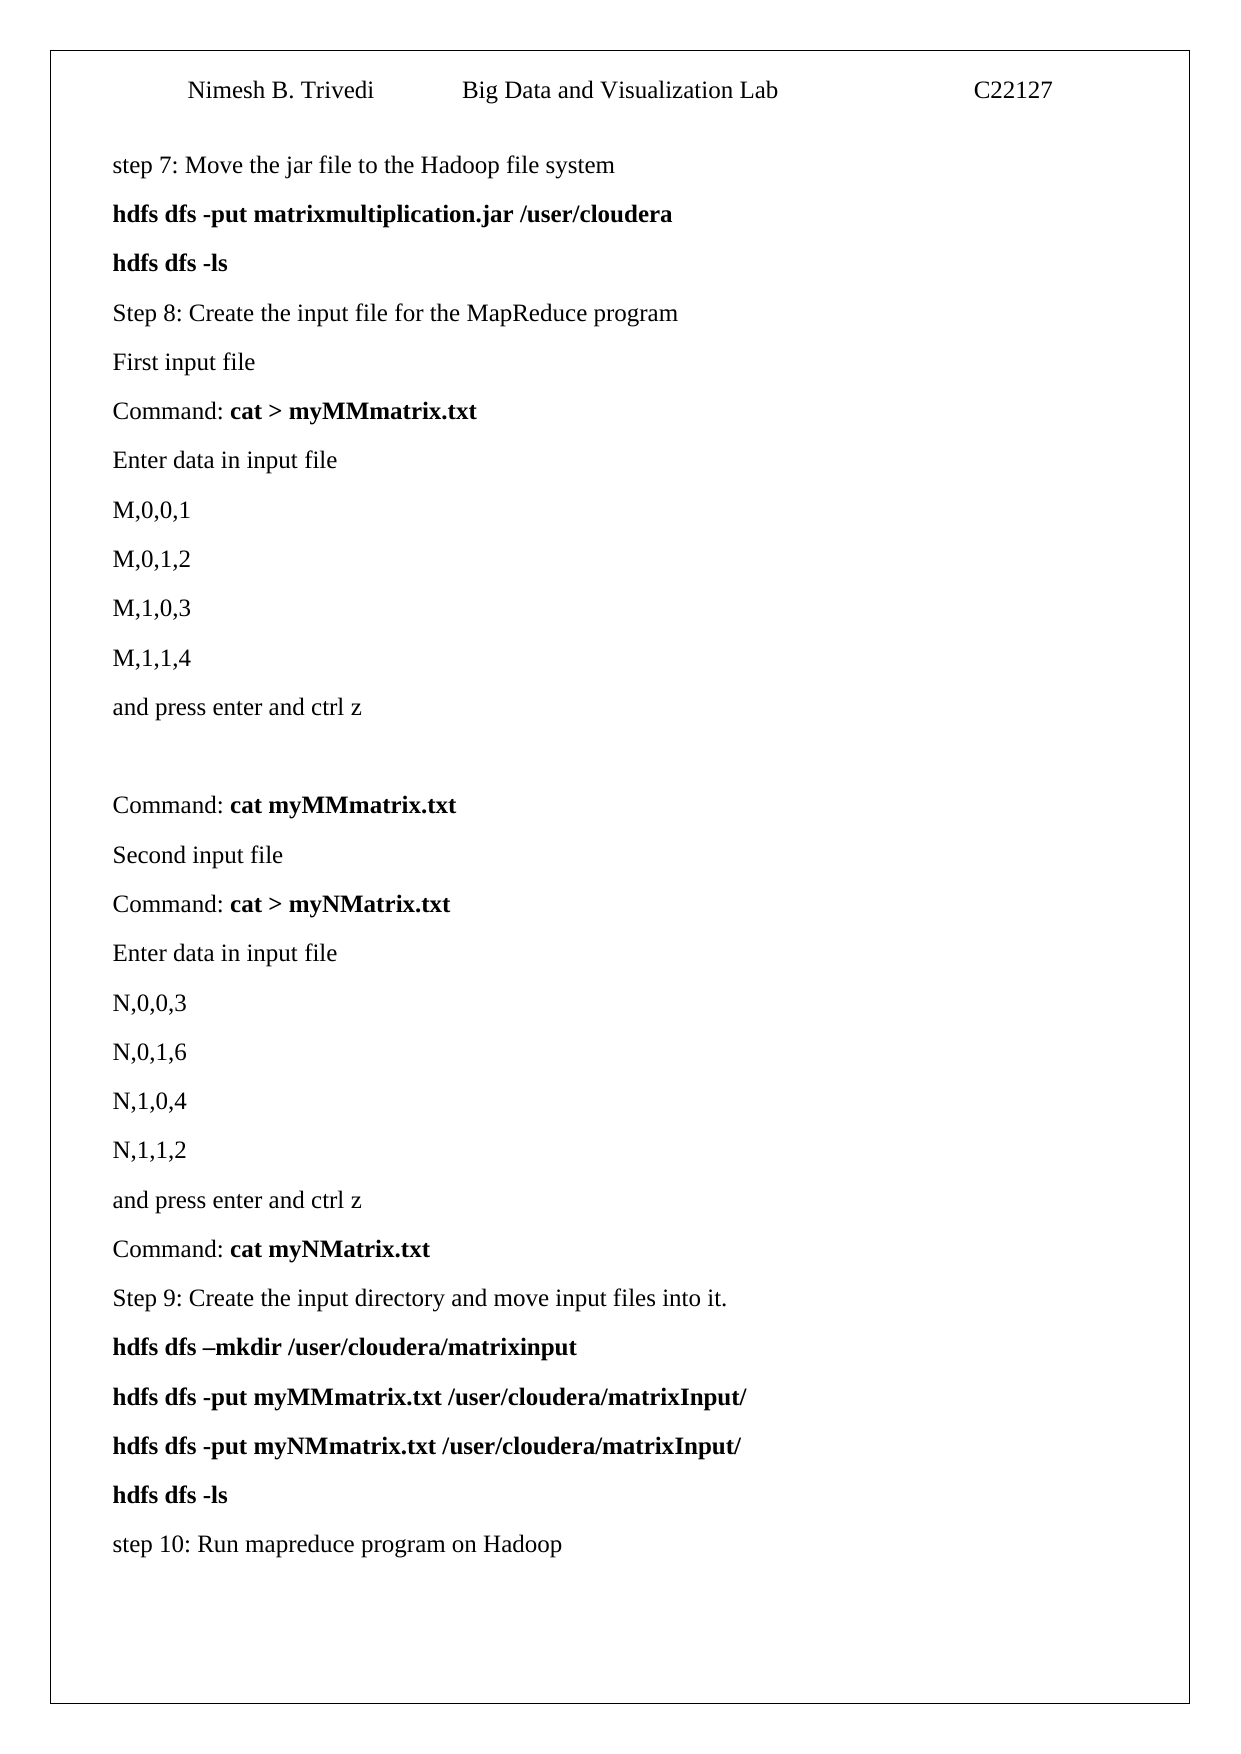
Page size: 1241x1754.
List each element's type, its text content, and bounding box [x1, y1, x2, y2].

text step 7: Move the jar file to the Hadoop file system [112, 150, 1128, 179]
text First input file [112, 347, 1128, 376]
text N,1,1,2 [112, 1135, 1128, 1164]
text hdfs dfs -put myMMmatrix.txt /user/cloudera/matrixInput/ [112, 1382, 1128, 1411]
text Step 9: Create the input directory and move input files into it. [112, 1283, 1128, 1312]
text Step 8: Create the input file for the MapReduce program [112, 298, 1128, 327]
text N,0,0,3 [112, 988, 1128, 1016]
text M,1,0,3 [112, 593, 1128, 622]
text step 10: Run mapreduce program on Hadoop [112, 1529, 1128, 1558]
text hdfs dfs -ls [112, 248, 1128, 277]
text hdfs dfs –mkdir /user/cloudera/matrixinput [112, 1332, 1128, 1361]
text and press enter and ctrl z [112, 1185, 1128, 1213]
text hdfs dfs -put matrixmultiplication.jar /user/cloudera [112, 199, 1128, 228]
text Command: cat myNMatrix.txt [112, 1234, 1128, 1263]
text Command: cat myMMmatrix.txt [112, 791, 1128, 819]
text N,1,0,4 [112, 1086, 1128, 1115]
text Enter data in input file [112, 938, 1128, 967]
text Second input file [112, 840, 1128, 868]
text M,1,1,4 [112, 643, 1128, 671]
text N,0,1,6 [112, 1037, 1128, 1066]
text M,0,0,1 [112, 495, 1128, 524]
text Command: cat > myNMatrix.txt [112, 889, 1128, 918]
text Enter data in input file [112, 446, 1128, 474]
text hdfs dfs -ls [112, 1480, 1128, 1509]
text hdfs dfs -put myNMmatrix.txt /user/cloudera/matrixInput/ [112, 1431, 1128, 1460]
text M,0,1,2 [112, 544, 1128, 573]
text and press enter and ctrl z [112, 692, 1128, 721]
text Command: cat > myMMmatrix.txt [112, 396, 1128, 425]
